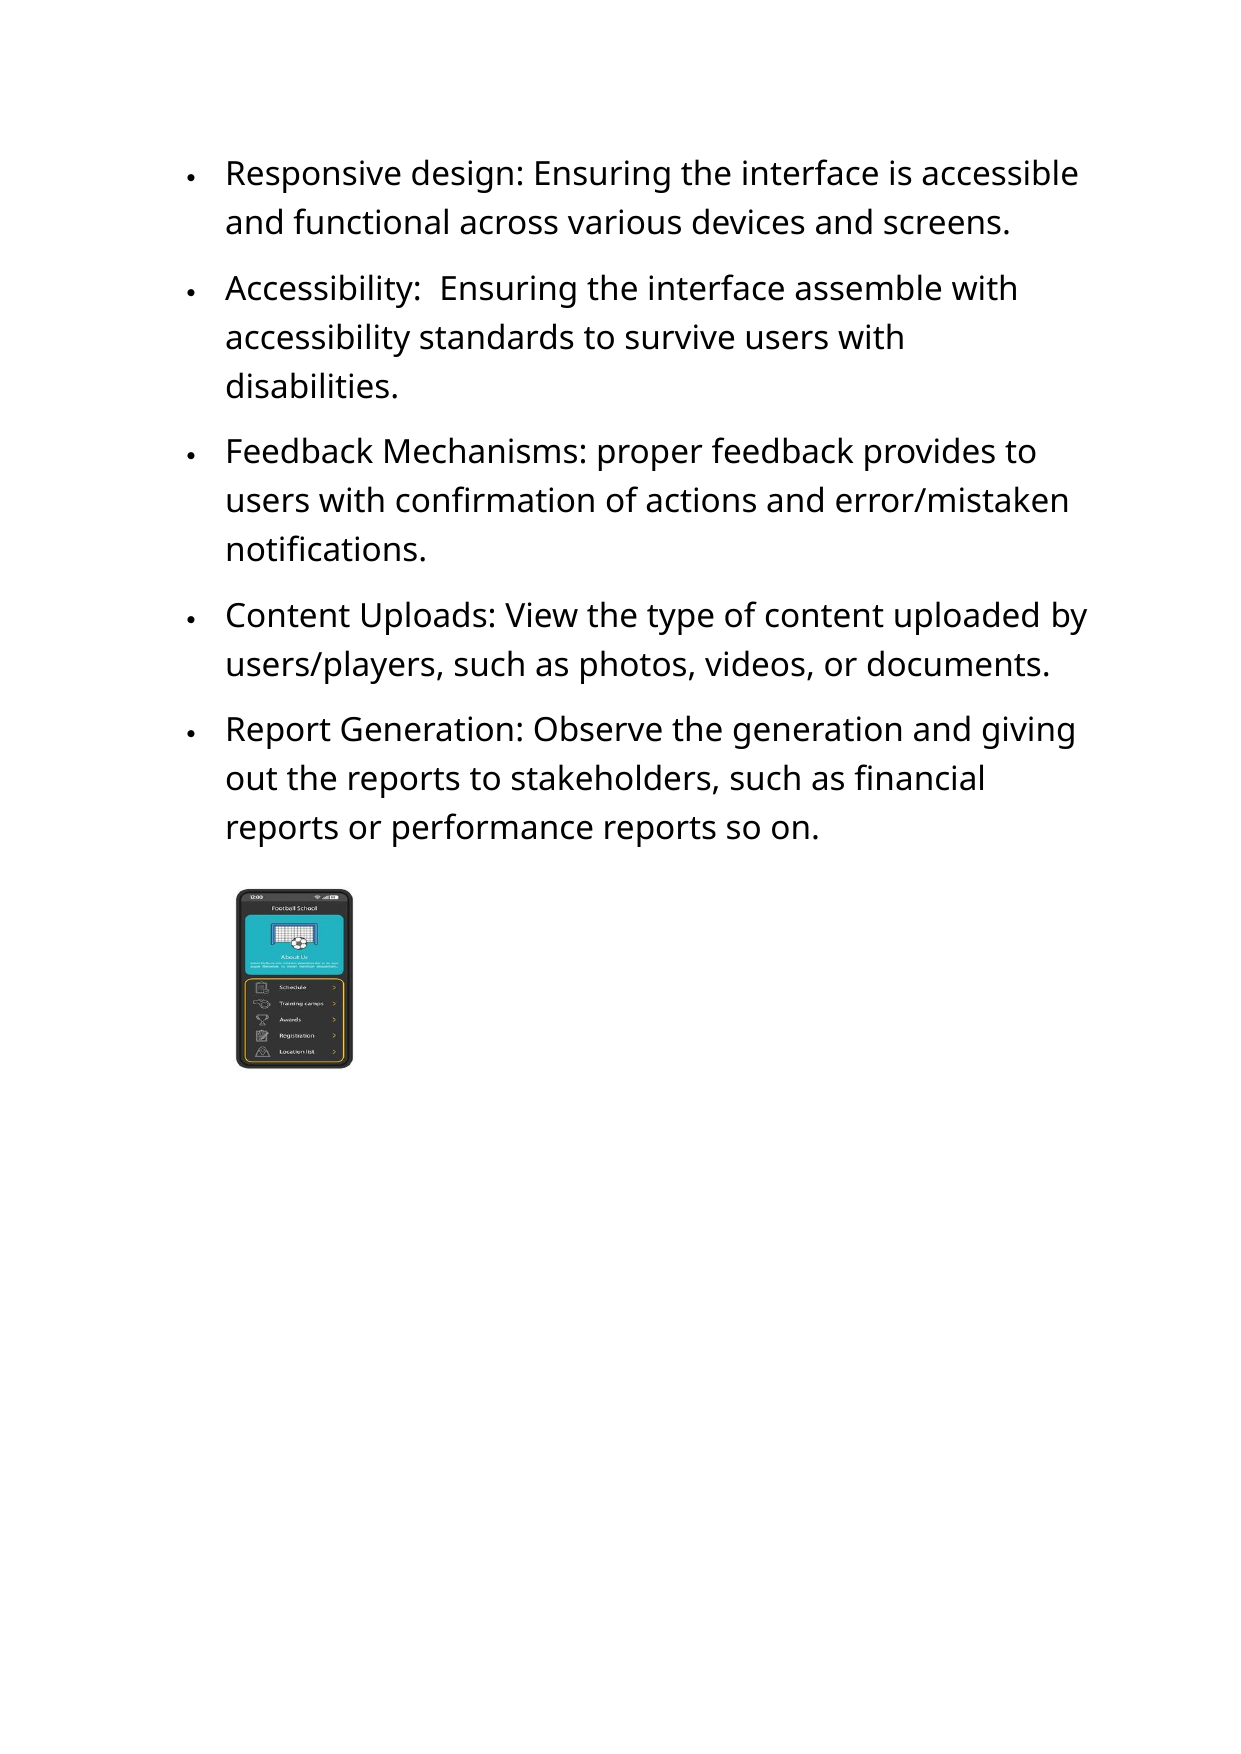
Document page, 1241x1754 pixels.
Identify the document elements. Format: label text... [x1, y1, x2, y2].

list Accessibility: Ensuring the interface assemble with accessibility standards to survive users with disabilities. [187, 264, 1090, 408]
list Feedback Mechanisms: proper feedback provides to users with confirmation of actions and error/mistaken notifications. [187, 428, 1090, 571]
list Content Uploads: View the type of content uploaded by users/players, such as photos, videos, or documents. [187, 592, 1090, 686]
list Responsive design: Ensuring the interface is accessible and functional across various devices and screens. [187, 150, 1090, 244]
list Report Generation: Observe the generation and giving out the reports to stakeholders, such as financial reports or performance reports so on. [187, 706, 1090, 849]
picture [150, 869, 438, 1088]
